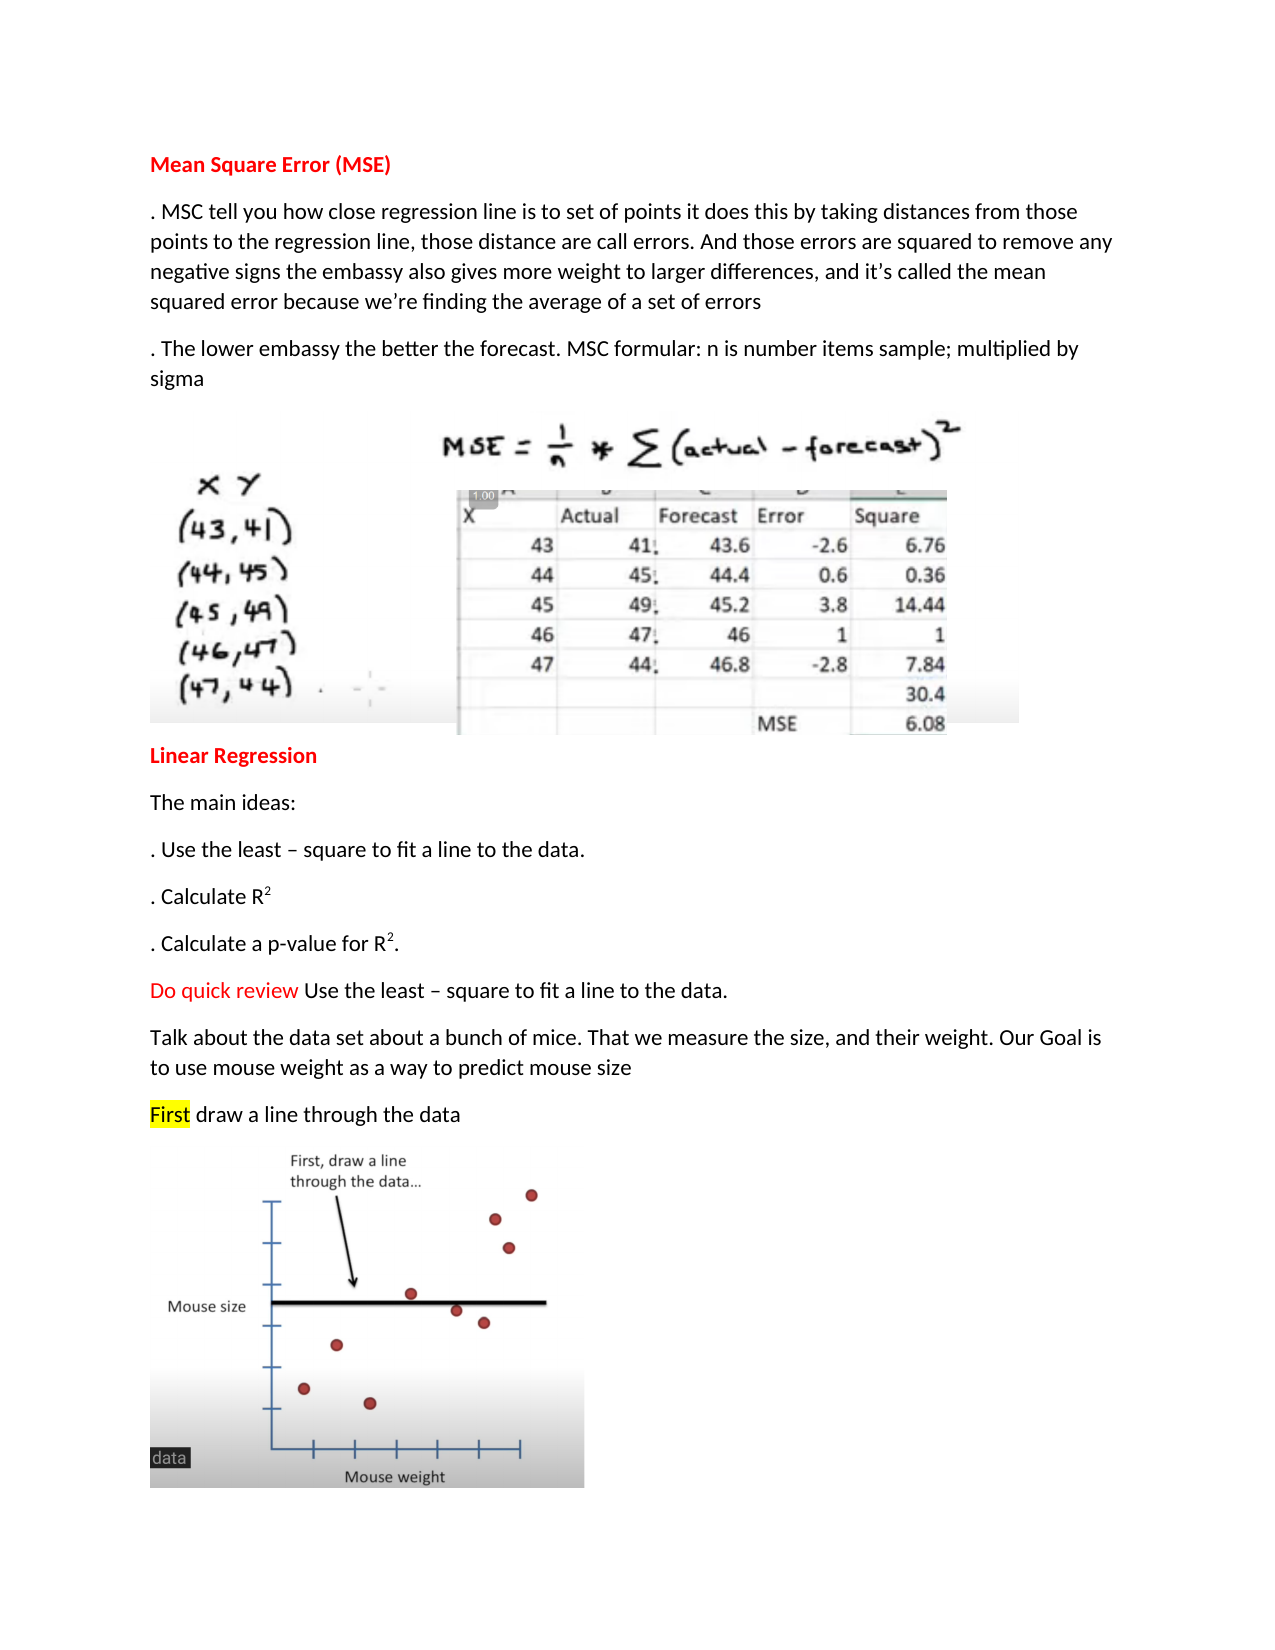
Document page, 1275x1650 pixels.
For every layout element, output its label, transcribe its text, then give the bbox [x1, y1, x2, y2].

text . The lower embassy the better the forecast. MSC formular: n is number items sample; multiplied by sigma [150, 334, 1125, 393]
picture [150, 1146, 585, 1488]
text . Use the least – square to fit a line to the data. [150, 835, 1125, 863]
picture [150, 411, 1019, 735]
text . Calculate a p-value for R2. [150, 929, 1125, 957]
text Linear Regression [150, 742, 1125, 769]
text The main ideas: [150, 788, 1125, 816]
text First draw a line through the data [190, 1100, 1125, 1128]
text Talk about the data set about a bunch of mice. That we measure the size, and their weight. Our Goal is to use mouse weight as a way to predict mouse size [150, 1023, 1125, 1081]
text . Calculate R2 [150, 882, 1125, 910]
text Do quick review Use the least – square to fit a line to the data. [150, 976, 1125, 1004]
text . MSC tell you how close regression line is to set of points it does this by taking distances from those points to the regression line, those distance are call errors. And those errors are squared to remove any negative signs the embassy also gives more weight to larger differences, and it’s called the mean squared error because we’re finding the average of a set of errors [150, 197, 1125, 316]
text Mean Square Error (MSE) [150, 150, 1125, 178]
